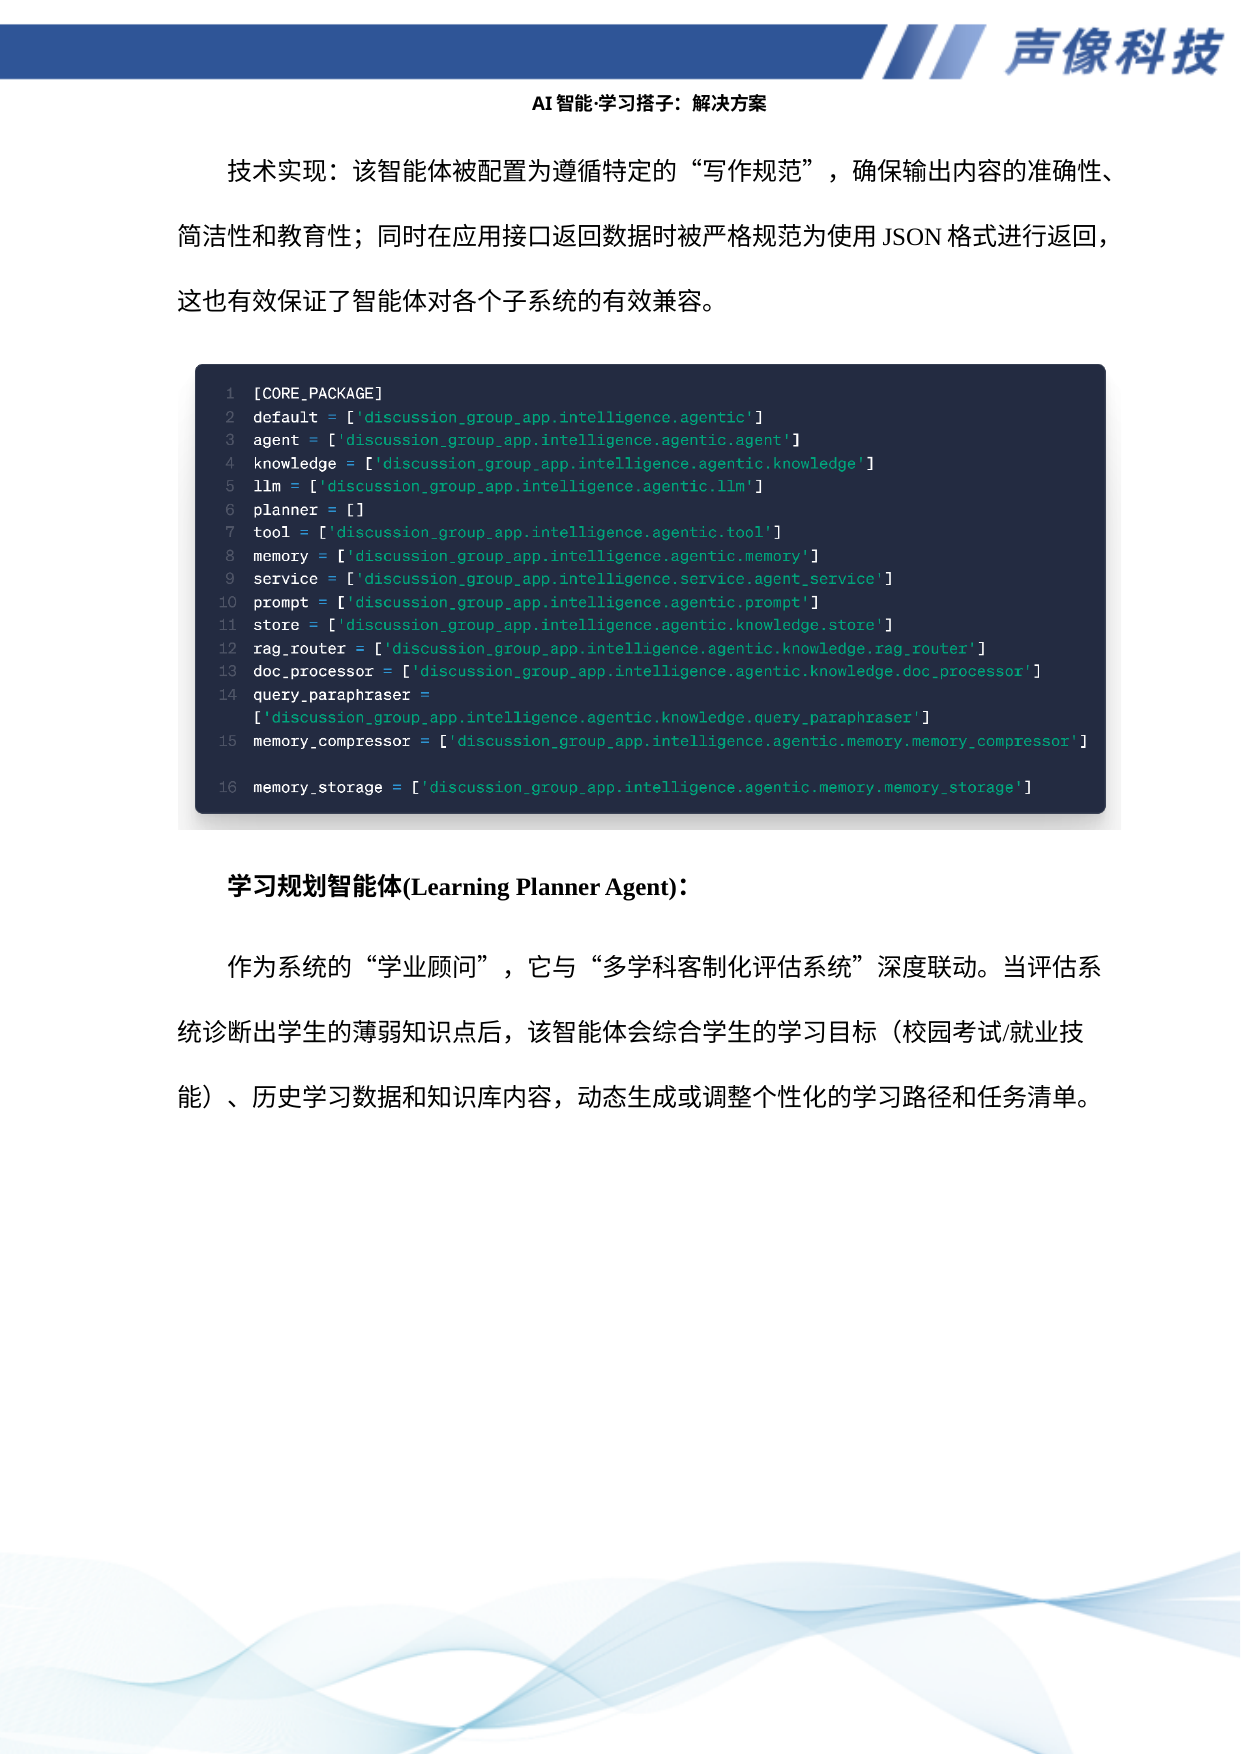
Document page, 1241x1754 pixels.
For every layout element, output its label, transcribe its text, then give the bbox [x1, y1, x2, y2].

text 学习规划智能体(Learning Planner Agent)： [177, 852, 1122, 917]
picture [0, 0, 1241, 1754]
text 技术实现：该智能体被配置为遵循特定的“写作规范”，确保输出内容的准确性、简洁性和教育性；同时在应用接口返回数据时被严格规范为使用JSON格式进行返回，这也有效保证了智能体对各个子系统的有效兼容。 [177, 137, 1122, 332]
text 作为系统的“学业顾问”，它与“多学科客制化评估系统”深度联动。当评估系统诊断出学生的薄弱知识点后，该智能体会综合学生的学习目标（校园考试/就业技能）、历史学习数据和知识库内容，动态生成或调整个性化的学习路径和任务清单。 [177, 933, 1122, 1128]
